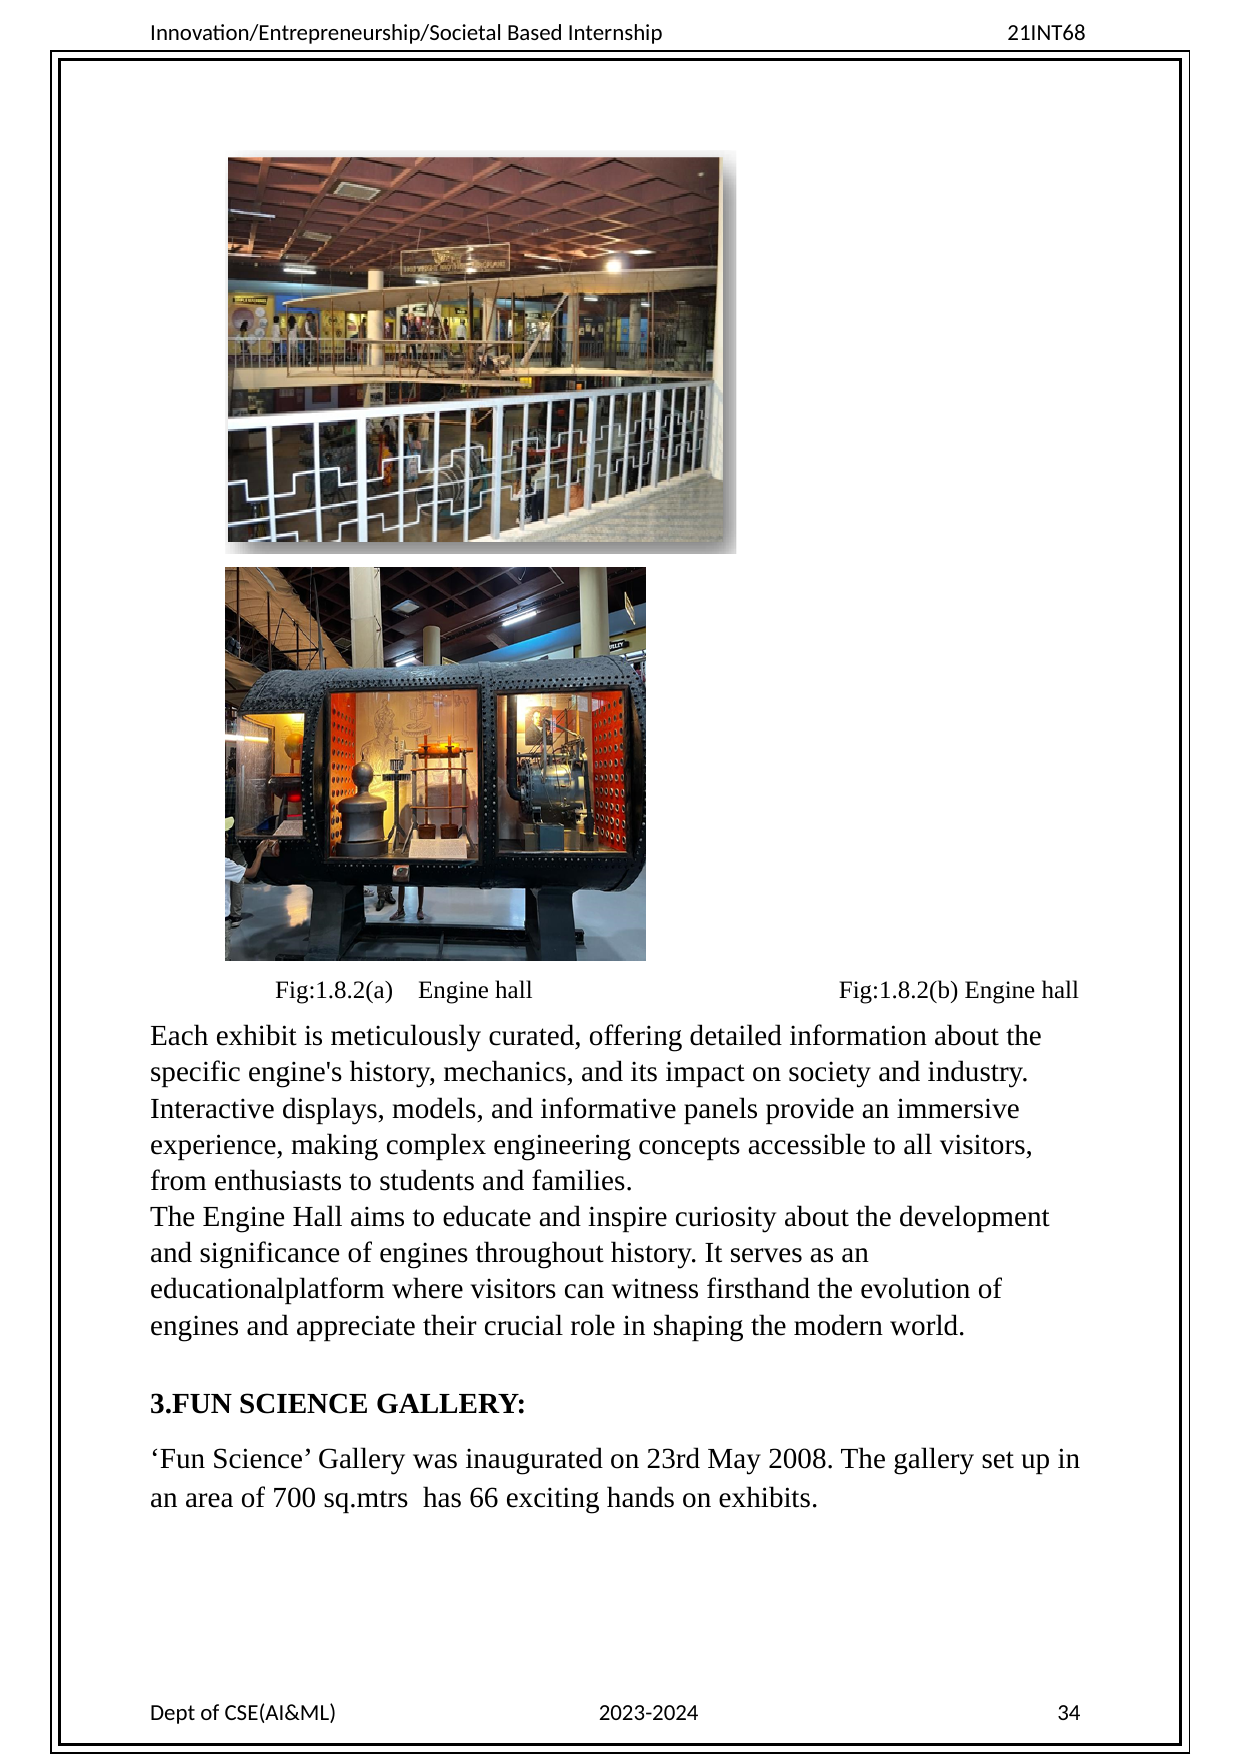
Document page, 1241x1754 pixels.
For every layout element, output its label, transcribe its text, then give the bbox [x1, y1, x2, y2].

text The Engine Hall aims to educate and inspire curiosity about the development and significance of engines throughout history. It serves as an educationalplatform where visitors can witness firsthand the evolution of engines and appreciate their crucial role in shaping the modern world. [150, 1199, 1090, 1341]
picture [225, 150, 737, 554]
text ‘Fun Science’ Gallery was inaugurated on 23rd May 2008. The gallery set up in an area of 700 sq.mtrs has 66 exciting hands on exhibits. [150, 1441, 1090, 1513]
picture [225, 567, 646, 961]
text Fig:1.8.2(a) Engine hall Fig:1.8.2(b) Engine hall [225, 975, 1091, 1003]
text 3.FUN SCIENCE GALLERY: [150, 1386, 1090, 1420]
text Each exhibit is meticulously curated, offering detailed information about the specific engine's history, mechanics, and its impact on society and industry. Interactive displays, models, and informative panels provide an immersive experience, making complex engineering concepts accessible to all visitors, from enthusiasts to students and families. [150, 1018, 1090, 1197]
